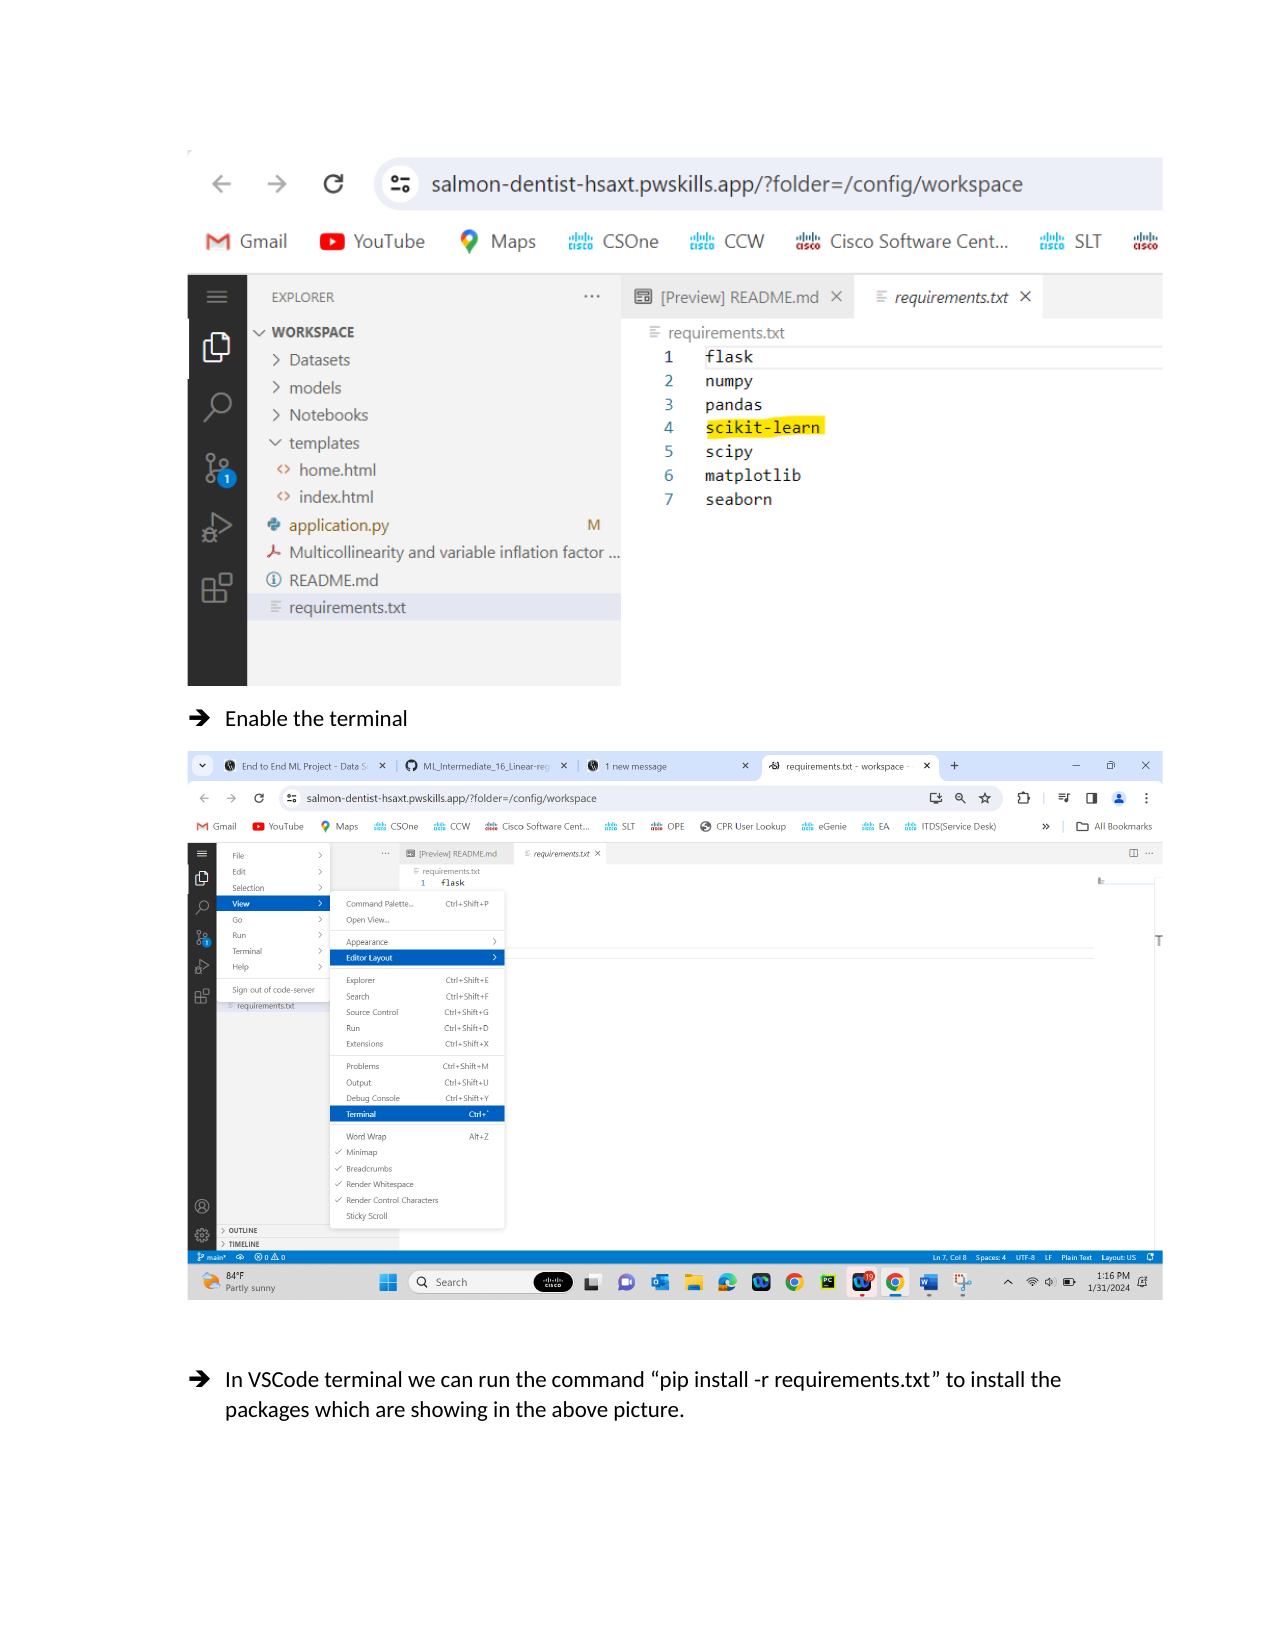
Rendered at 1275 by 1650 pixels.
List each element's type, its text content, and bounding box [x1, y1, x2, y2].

list In VSCode terminal we can run the command “pip install -r requirements.txt” to install the packages which are showing in the above picture. [187, 1365, 1125, 1423]
list Enable the terminal [187, 704, 1125, 732]
picture [187, 150, 1163, 686]
picture [187, 751, 1163, 1300]
